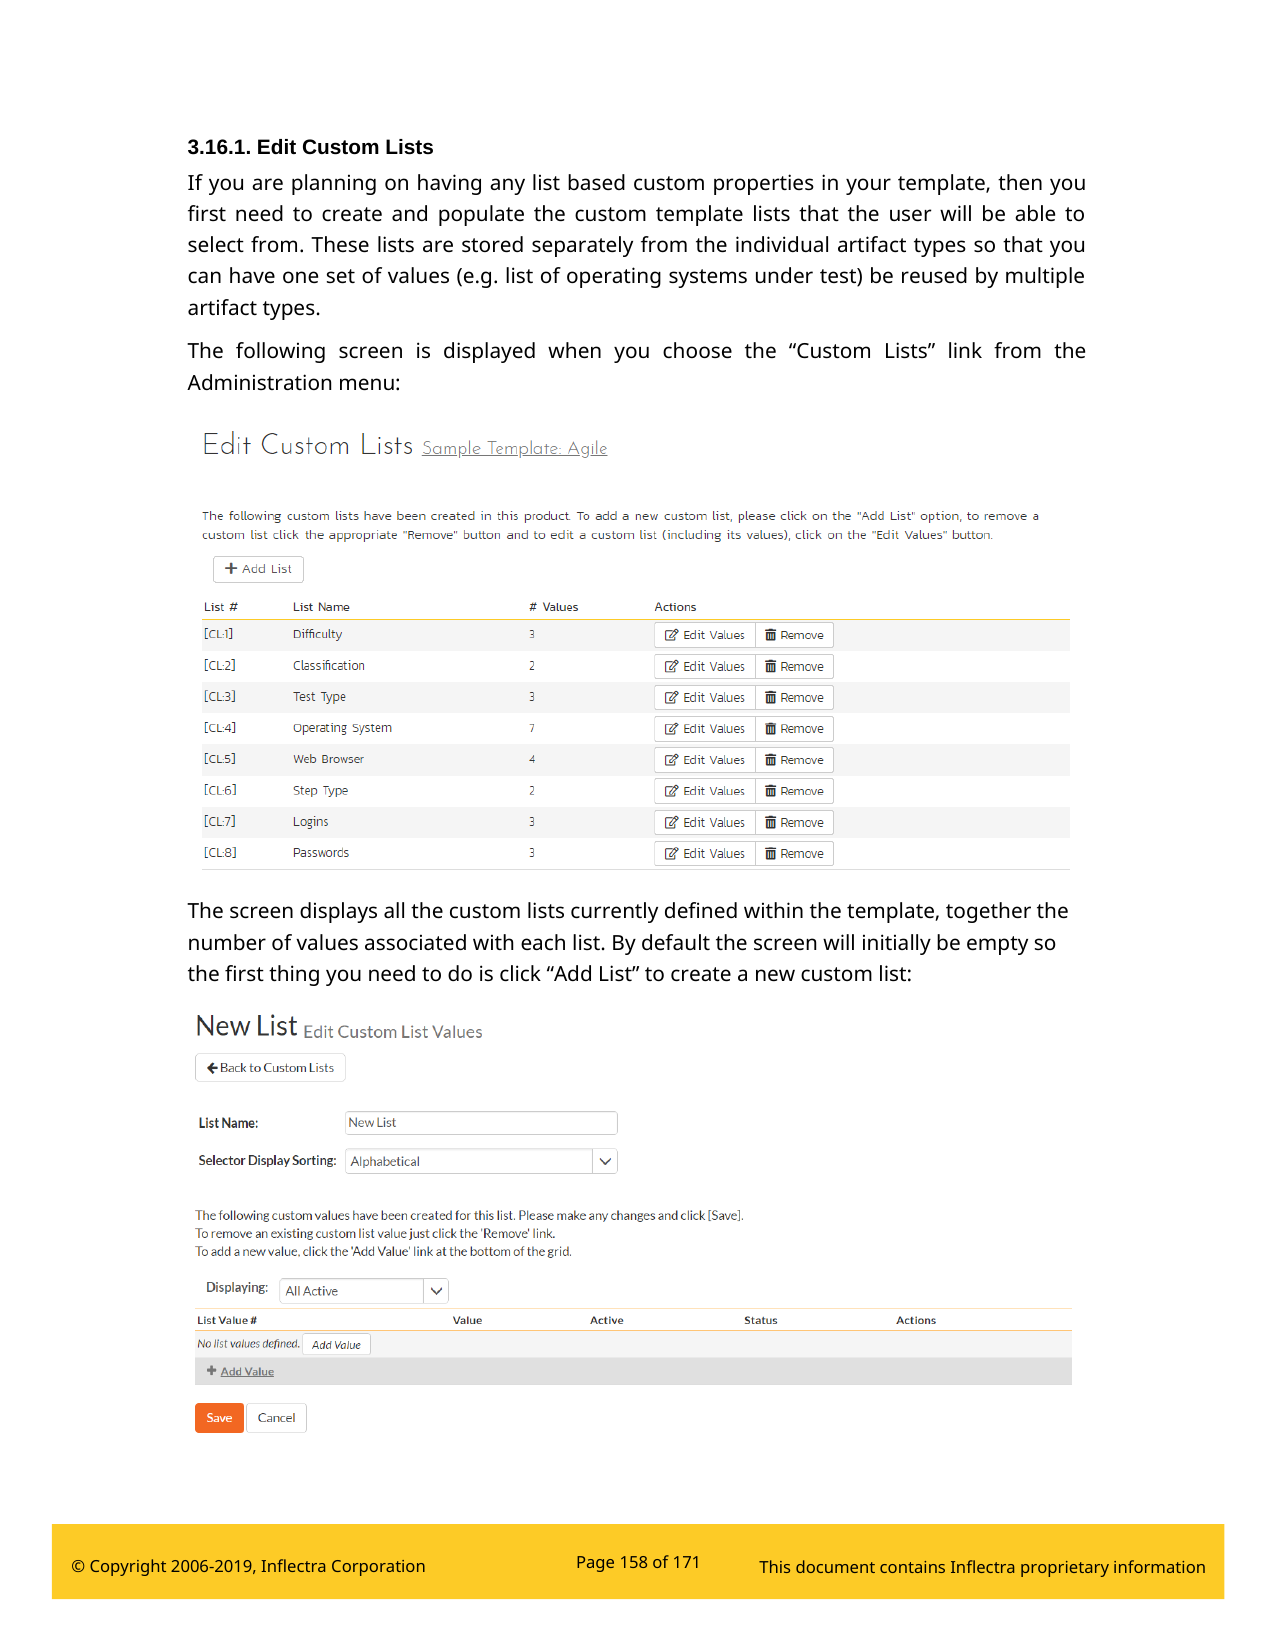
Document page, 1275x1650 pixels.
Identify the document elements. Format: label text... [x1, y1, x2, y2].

subtitle 3.16.1. Edit Custom Lists [187, 135, 1087, 159]
picture [187, 411, 1088, 882]
picture [187, 1002, 1089, 1463]
text The following screen is displayed when you choose the “Custom Lists” link from the Administration menu: [187, 336, 1087, 396]
text If you are planning on having any list based custom properties in your template, then you first need to create and populate the custom template lists that the user will be able to select from. These lists are stored separately from the individual artifact types so that you can have one set of values (e.g. list of operating systems under test) be reused by multiple artifact types. [187, 168, 1087, 321]
text The screen displays all the custom lists currently defined within the template, together the number of values associated with each list. By default the screen will initially be empty so the first thing you need to do is click “Add List” to create a new custom list: [187, 897, 1087, 987]
